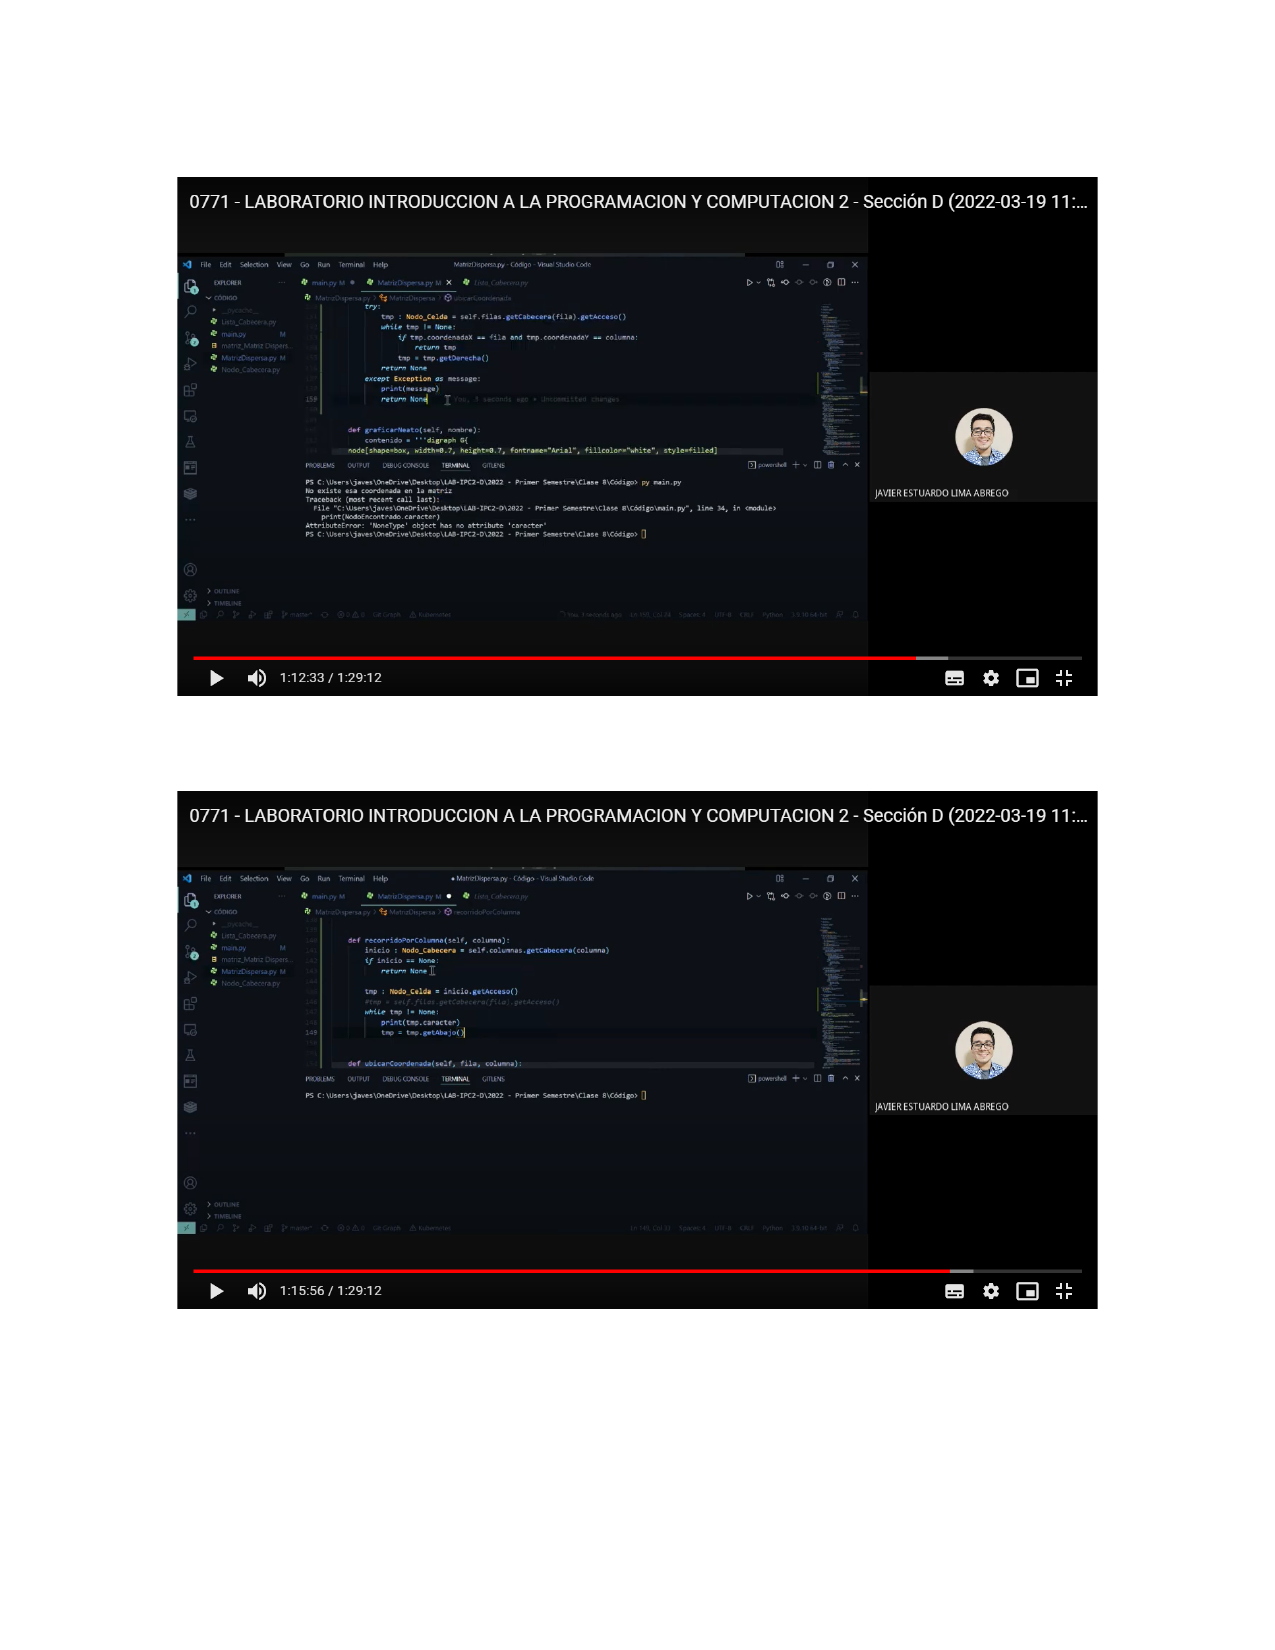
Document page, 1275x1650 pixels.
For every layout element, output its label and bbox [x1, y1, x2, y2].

picture [177, 791, 1098, 1309]
picture [177, 177, 1098, 696]
